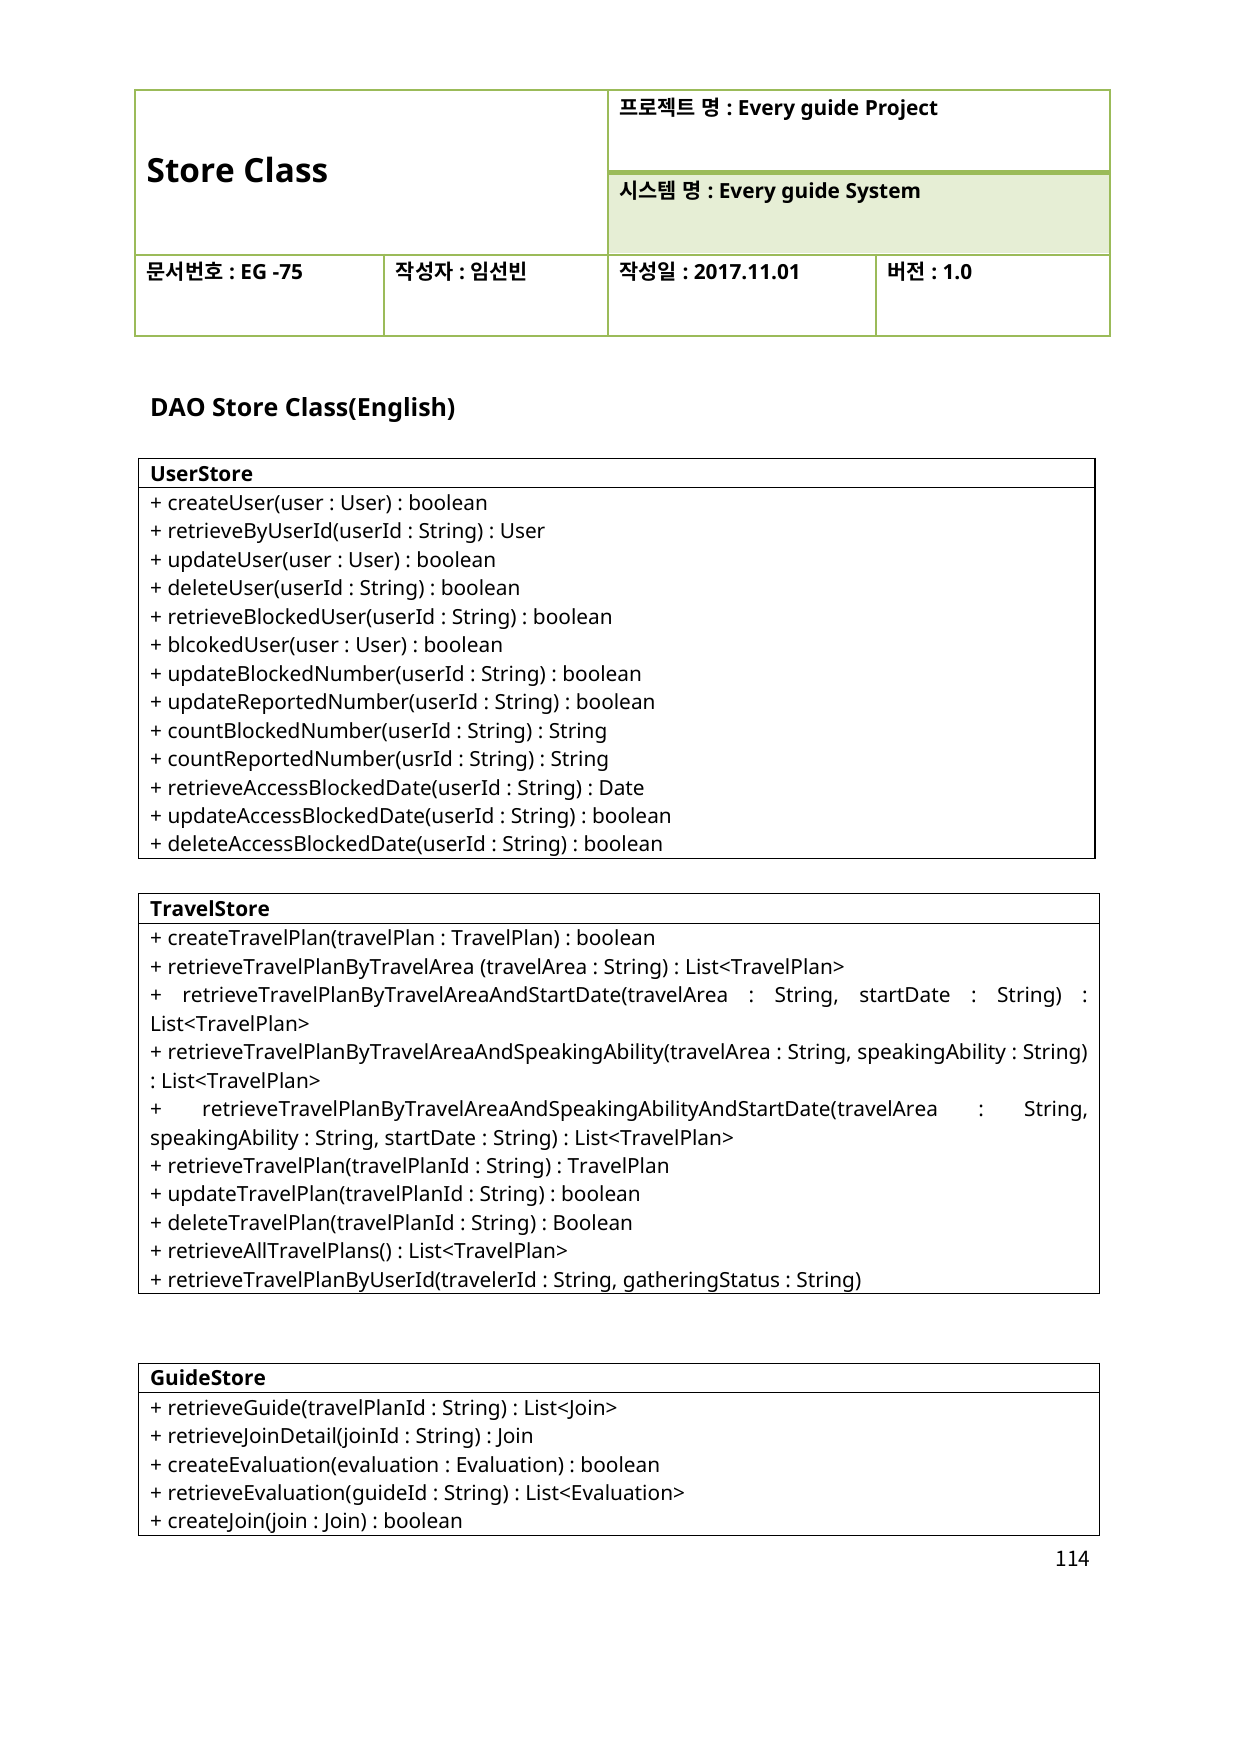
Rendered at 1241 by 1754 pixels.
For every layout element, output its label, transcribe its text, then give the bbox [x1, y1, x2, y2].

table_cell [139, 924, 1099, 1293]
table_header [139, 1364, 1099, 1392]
text DAO Store Class(English) [150, 389, 1090, 424]
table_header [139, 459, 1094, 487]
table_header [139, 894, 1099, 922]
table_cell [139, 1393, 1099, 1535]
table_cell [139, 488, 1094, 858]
